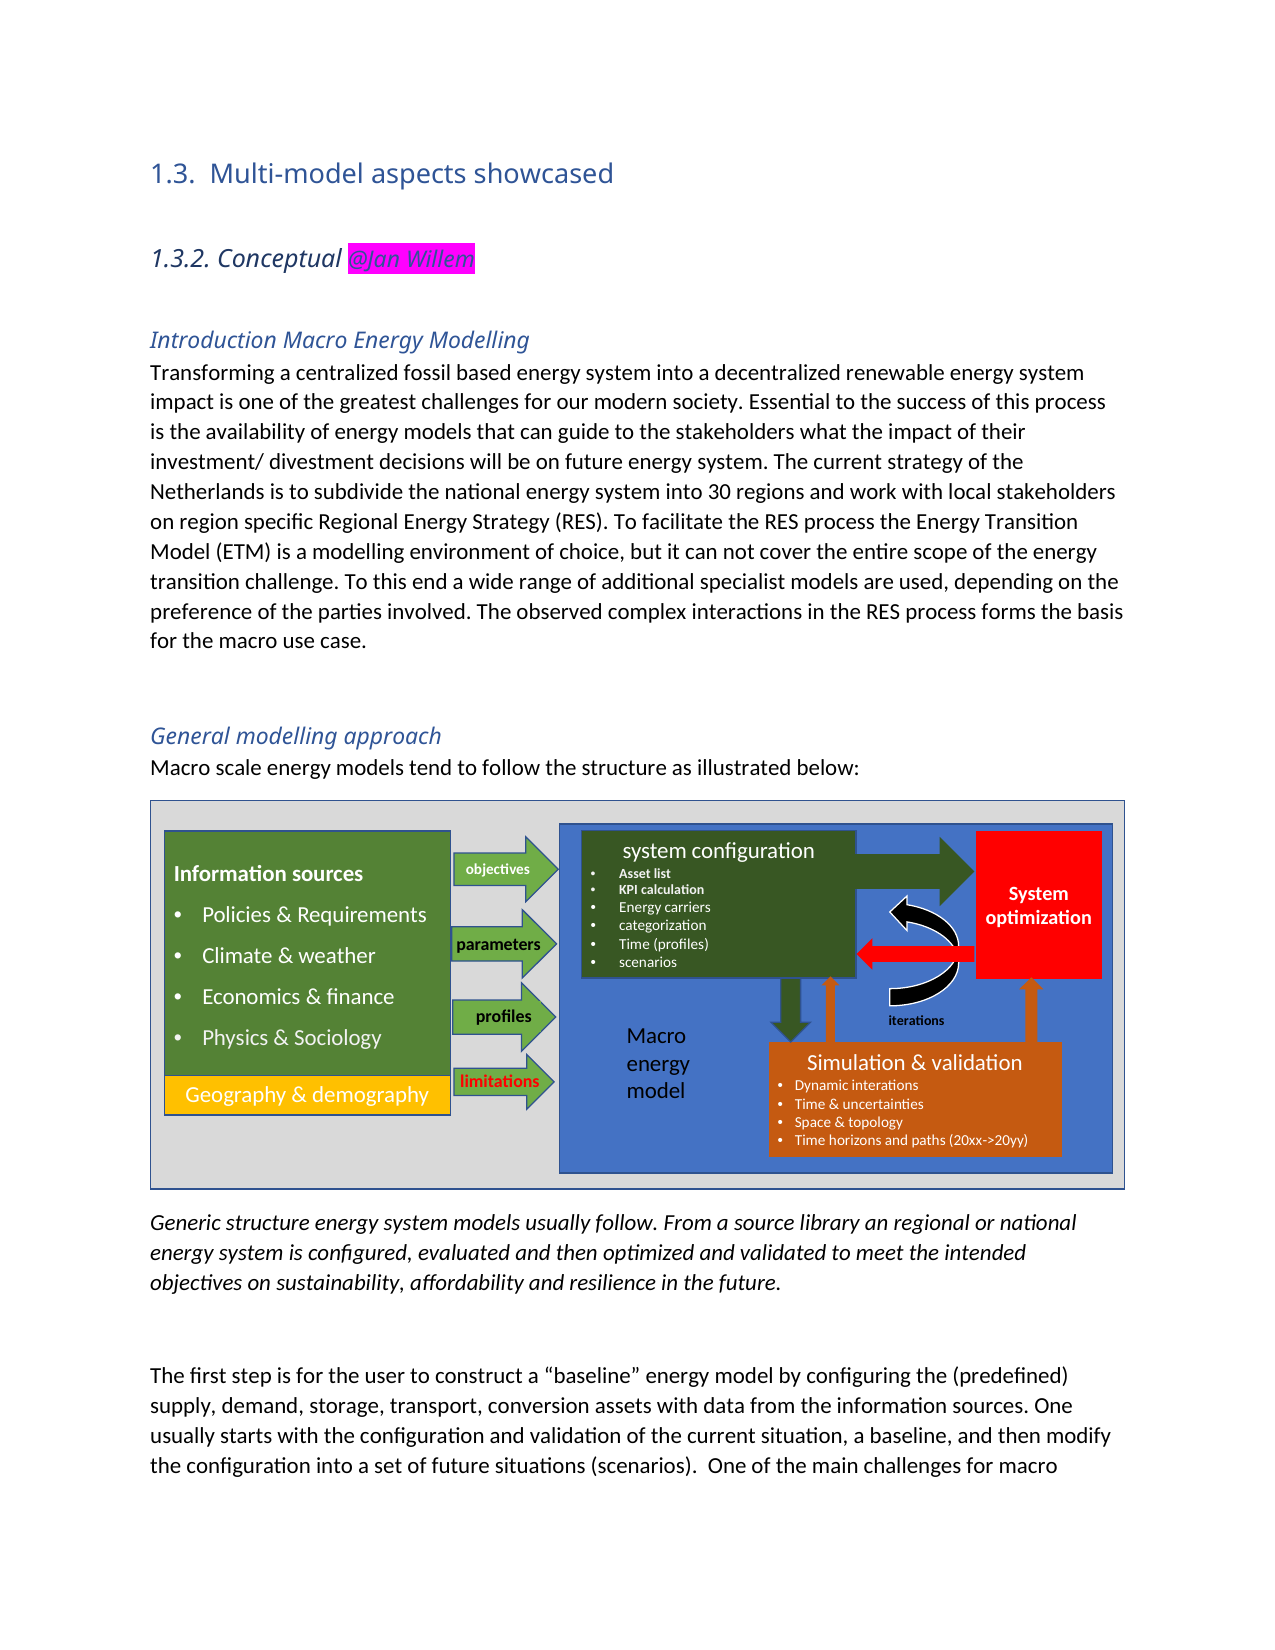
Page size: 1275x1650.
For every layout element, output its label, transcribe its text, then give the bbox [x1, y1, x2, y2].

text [150, 1361, 1125, 1479]
subtitle 1.3.2. Conceptual @Jan Willem [150, 241, 1125, 274]
subtitle Introduction Macro Energy Modelling [150, 324, 1125, 355]
text Macro scale energy models tend to follow the structure as illustrated below: [150, 753, 1125, 782]
text Generic structure energy system models usually follow. From a source library an regional or national energy system is configured, evaluated and then optimized and validated to meet the intended objectives on sustainability, affordability and resilience in the future. [150, 1208, 1125, 1296]
subtitle General modelling approach [150, 720, 1125, 751]
text Transforming a centralized fossil based energy system into a decentralized renewable energy system impact is one of the greatest challenges for our modern society. Essential to the success of this process is the availability of energy models that can guide to the stakeholders what the impact of their investment/ divestment decisions will be on future energy system. The current strategy of the Netherlands is to subdivide the national energy system into 30 regions and work with local stakeholders on region specific Regional Energy Strategy (RES). To facilitate the RES process the Energy Transition Model (ETM) is a modelling environment of choice, but it can not cover the entire scope of the energy transition challenge. To this end a wide range of additional specialist models are used, depending on the preference of the parties involved. The observed complex interactions in the RES process forms the basis for the macro use case. [150, 358, 1125, 655]
subtitle 1.3. Multi-model aspects showcased [150, 154, 1125, 191]
